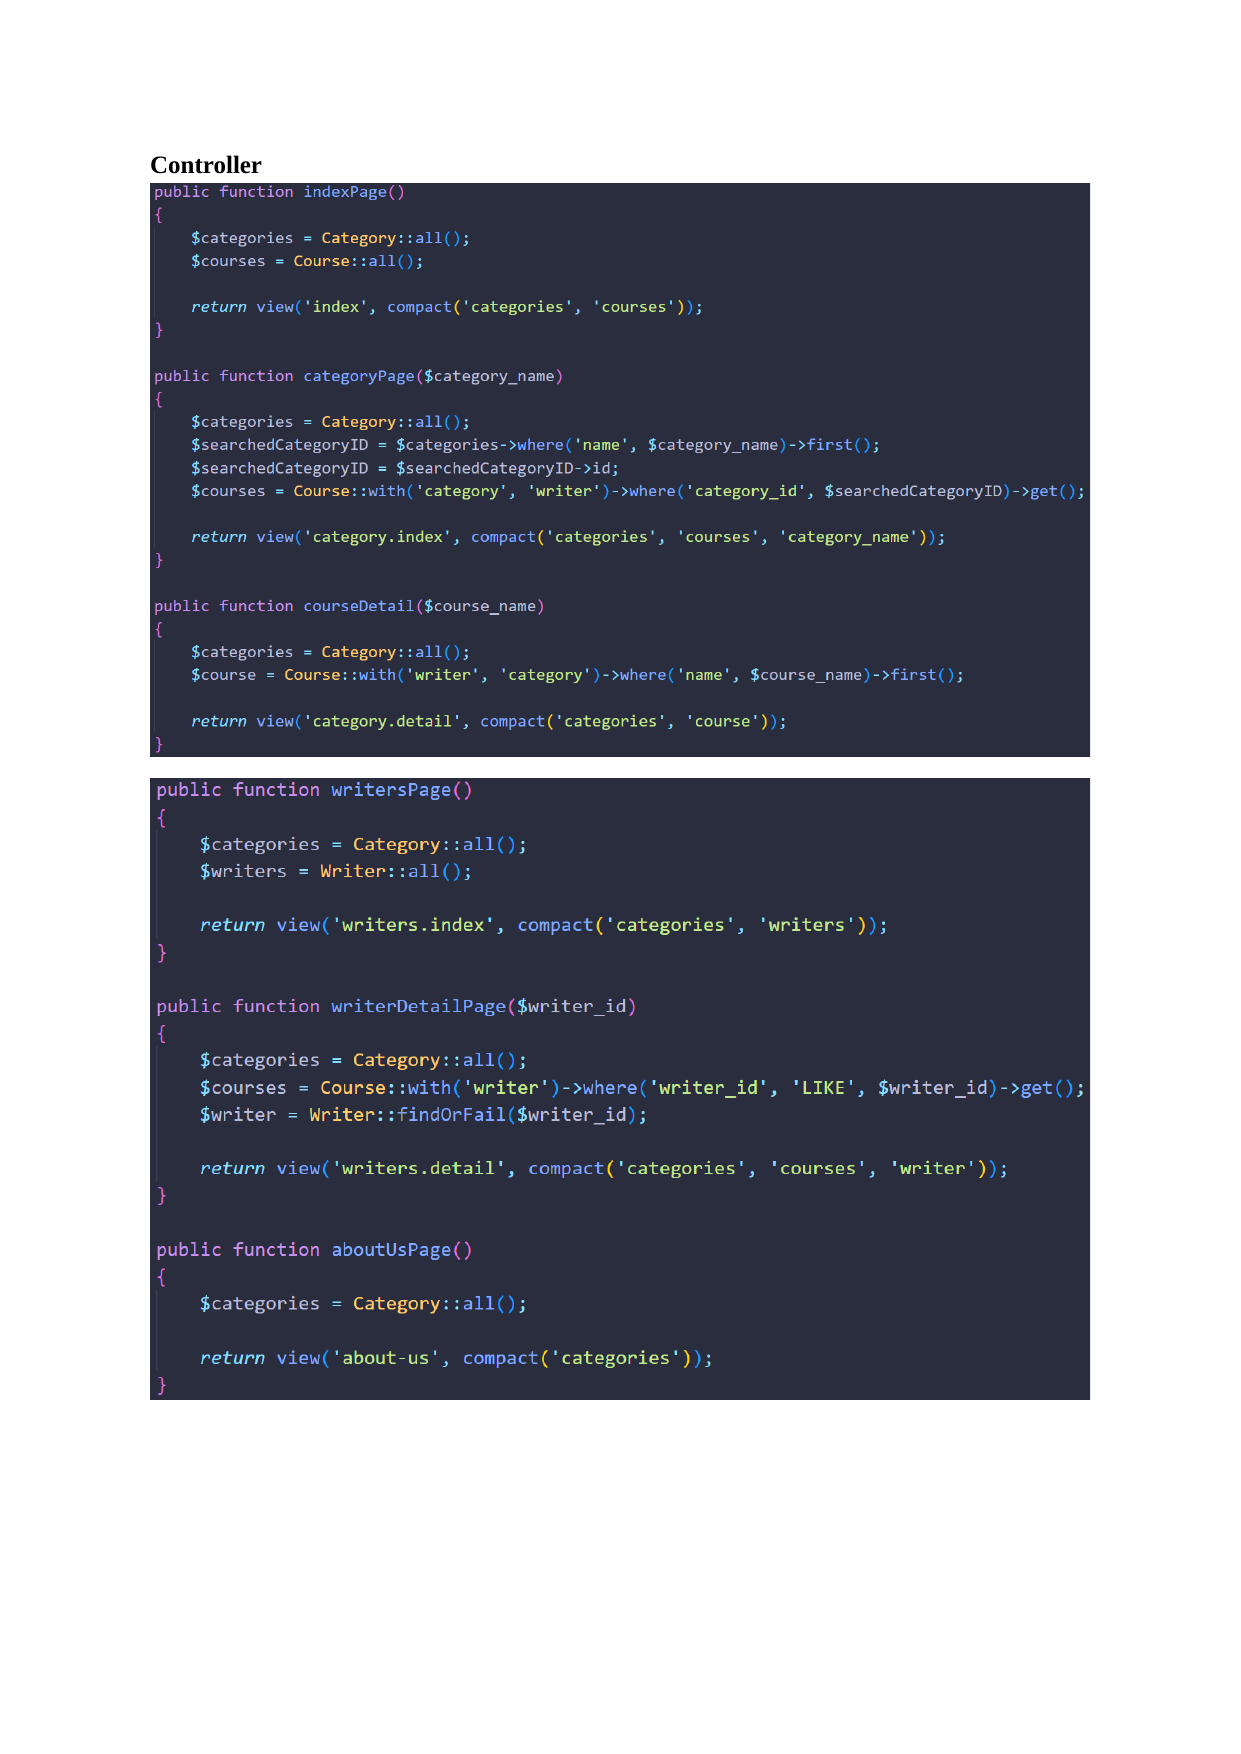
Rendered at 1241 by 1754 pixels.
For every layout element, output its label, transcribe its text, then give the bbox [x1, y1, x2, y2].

text Controller [150, 150, 1090, 183]
picture [150, 183, 1091, 757]
picture [150, 778, 1091, 1400]
